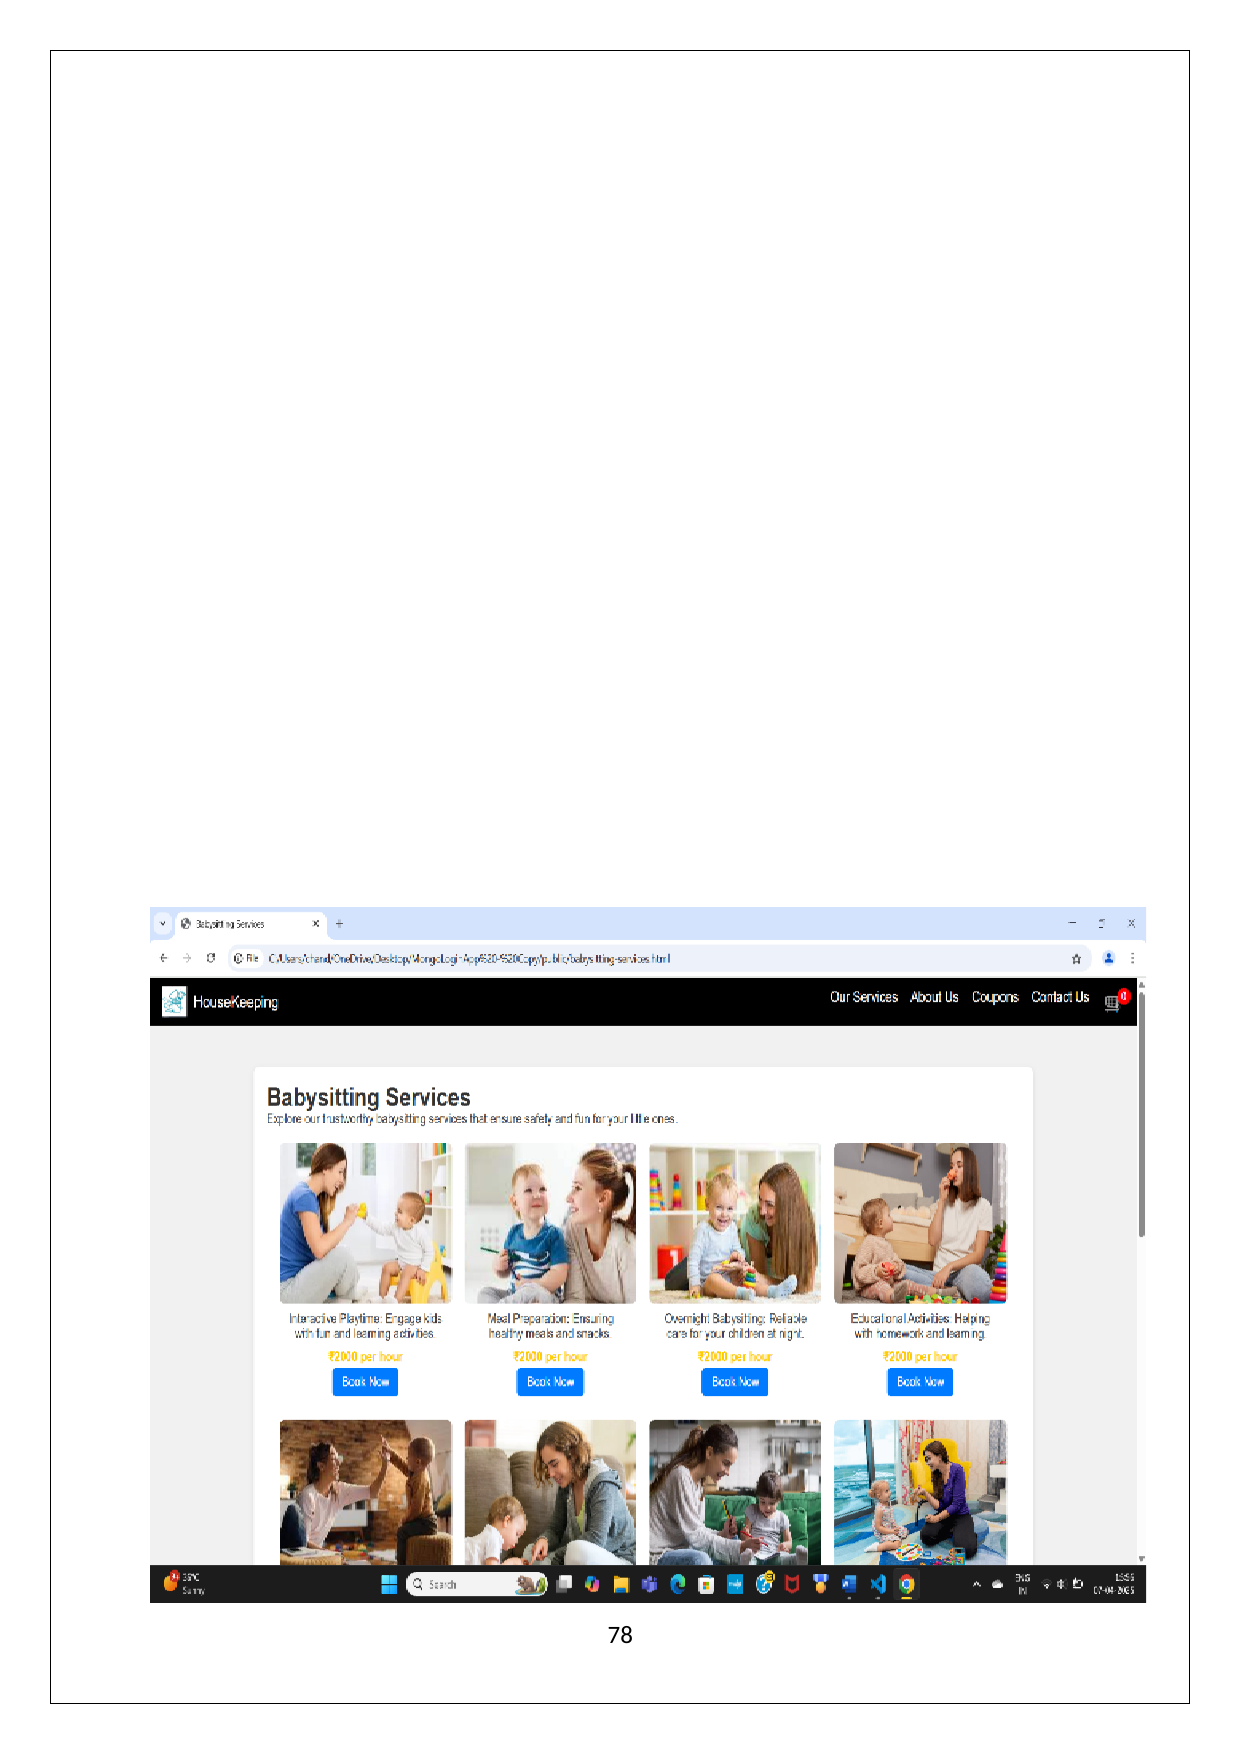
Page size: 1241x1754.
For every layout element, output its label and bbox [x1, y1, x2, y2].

picture [150, 907, 1147, 1603]
